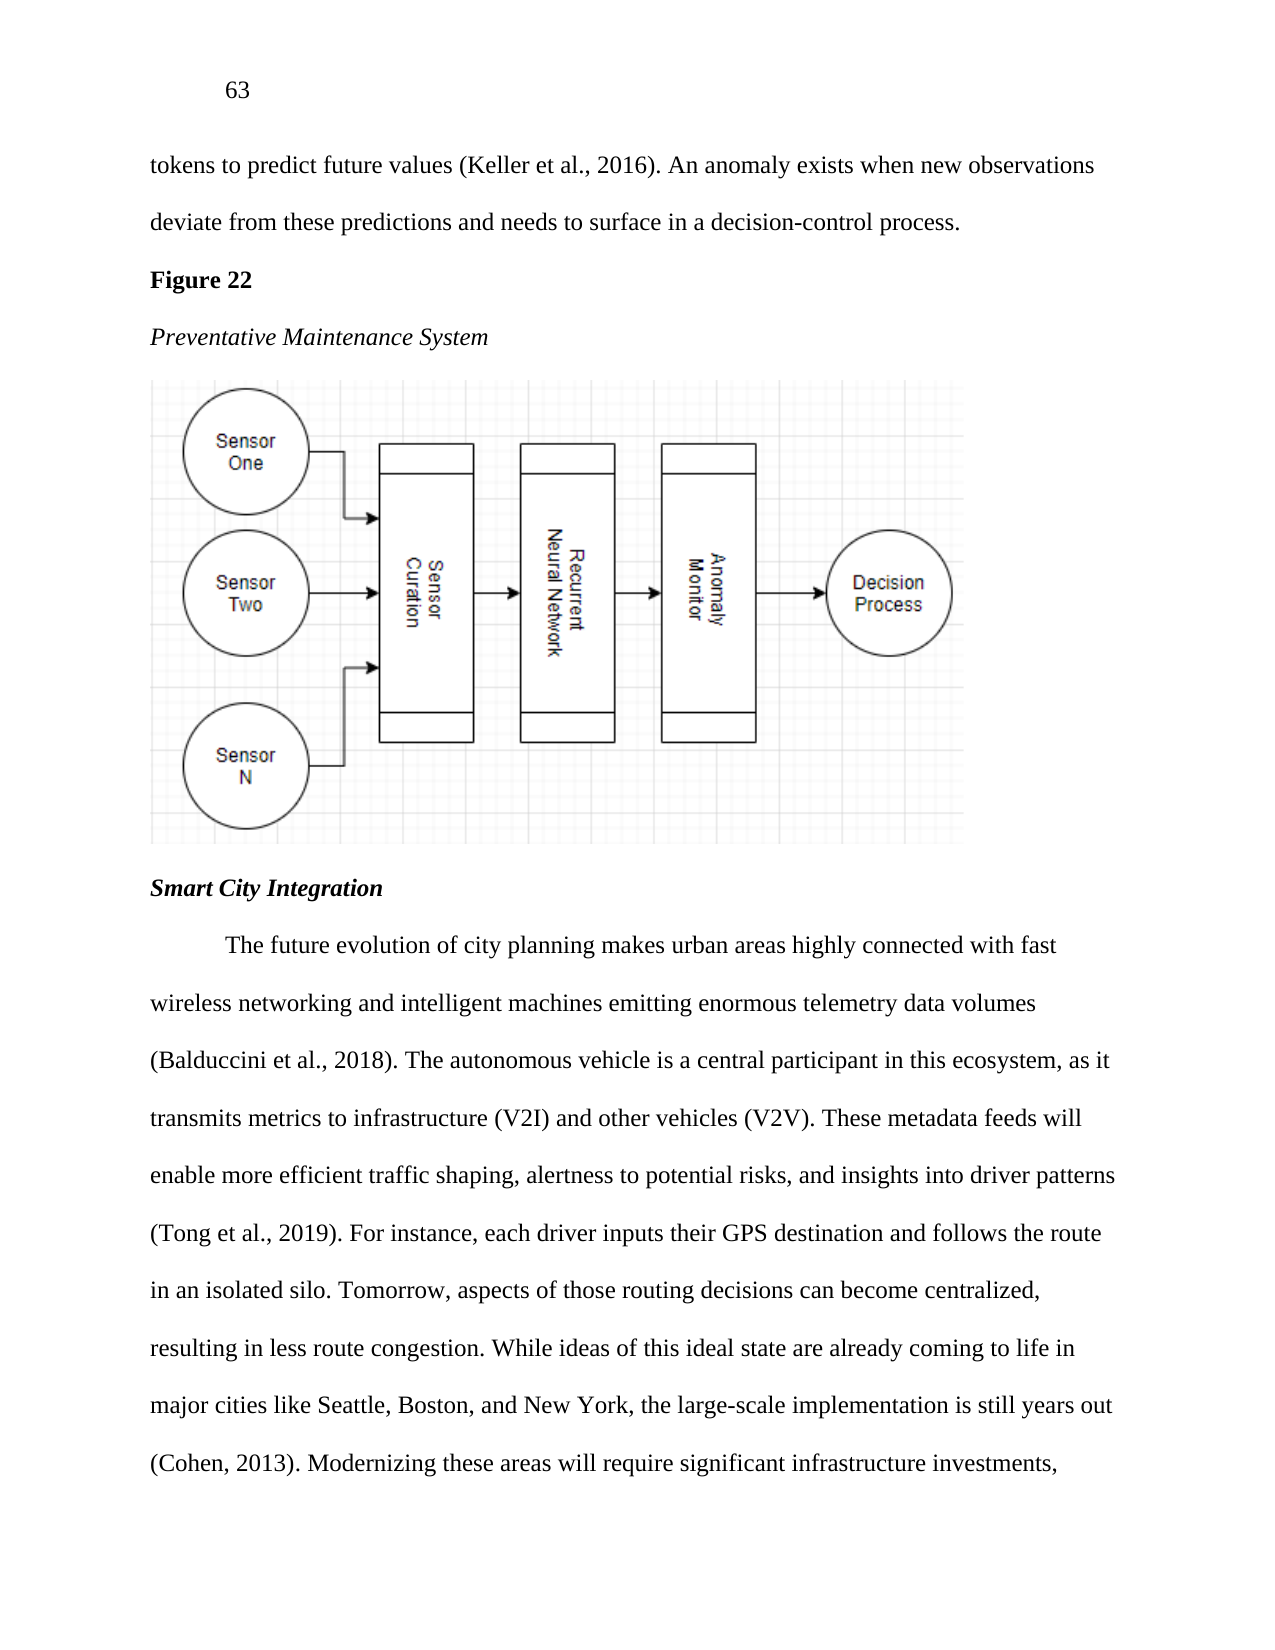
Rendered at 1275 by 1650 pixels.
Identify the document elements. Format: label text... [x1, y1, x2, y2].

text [150, 150, 1125, 236]
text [150, 930, 1125, 1477]
picture [150, 380, 964, 844]
subtitle Smart City Integration [150, 873, 1125, 902]
